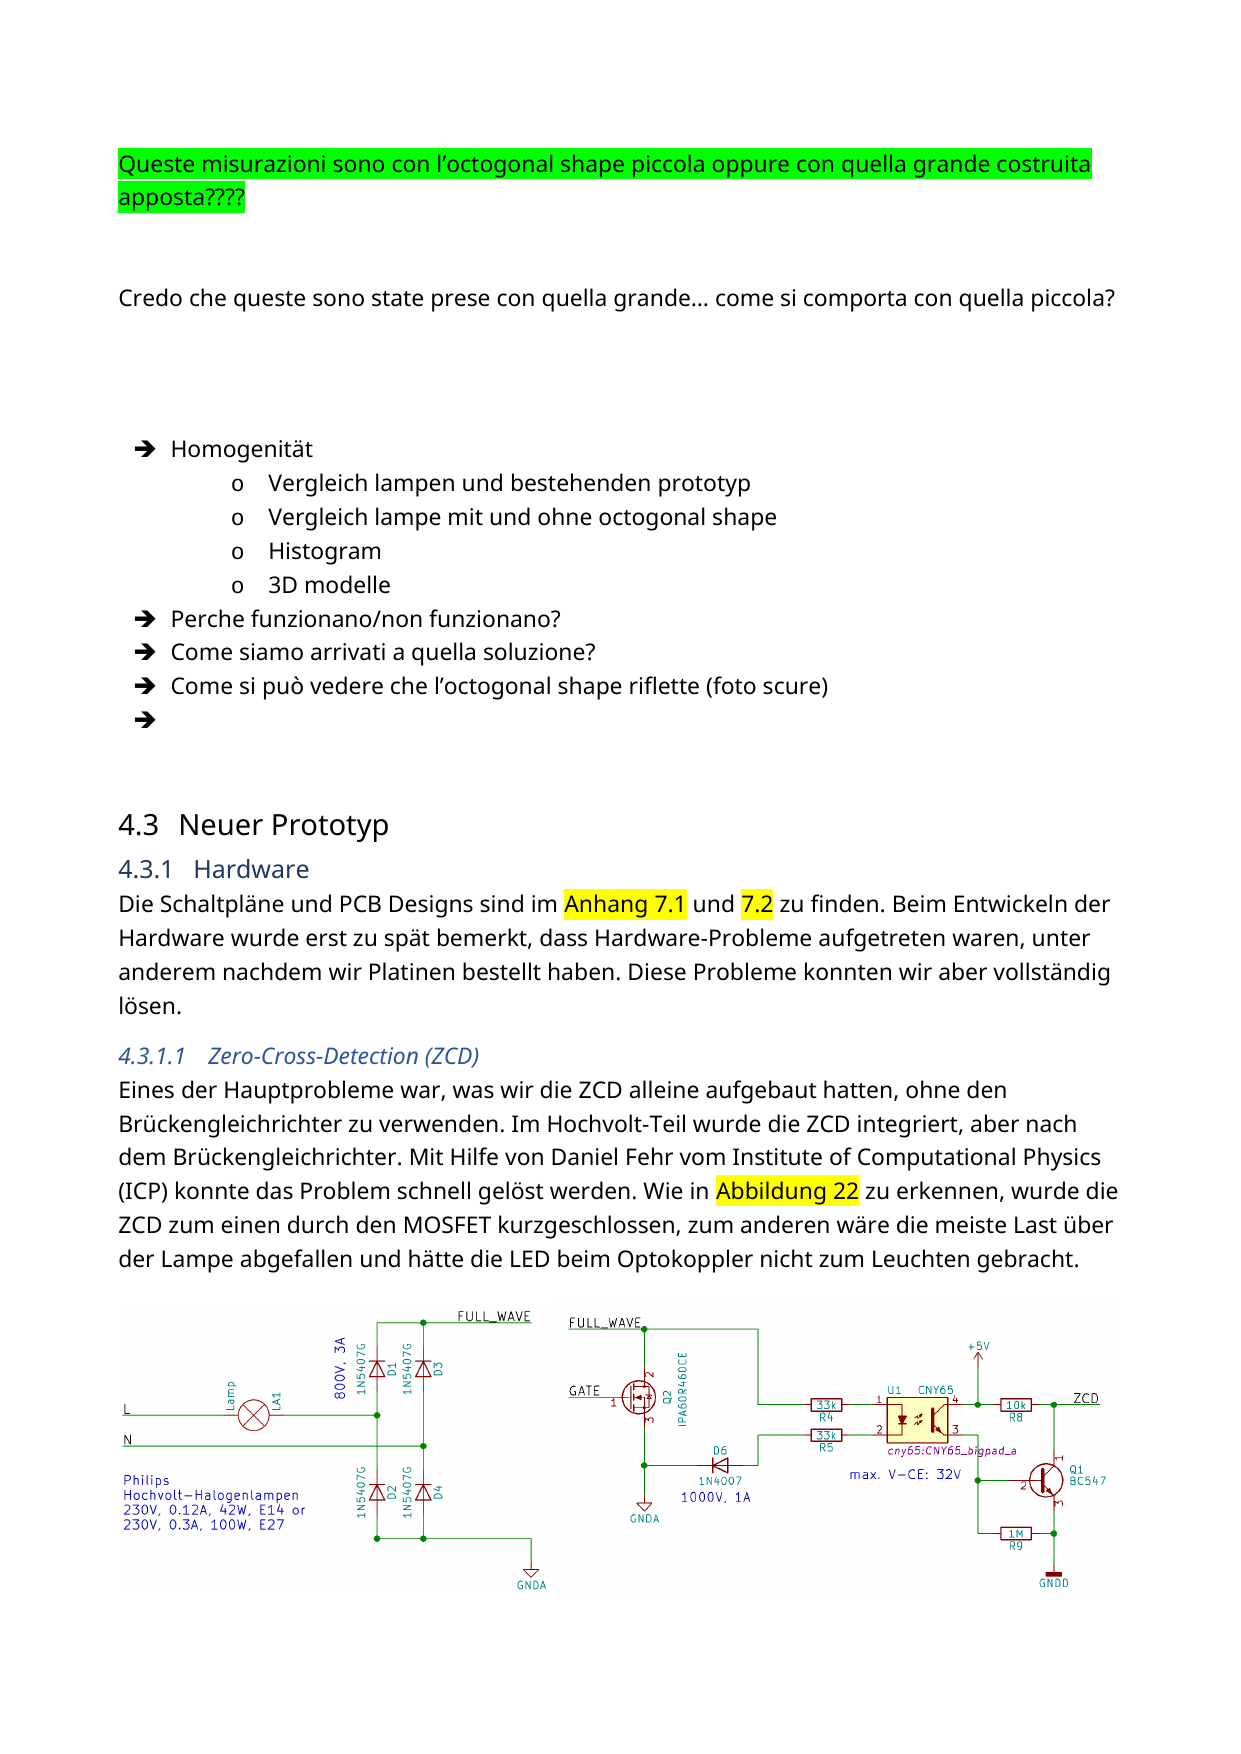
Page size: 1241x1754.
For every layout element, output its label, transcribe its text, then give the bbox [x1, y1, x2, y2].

subtitle Neuer Prototyp [118, 805, 1122, 844]
text Die Schaltpläne und PCB Designs sind im Anhang 7.1 und 7.2 zu finden. Beim Entwickeln der Hardware wurde erst zu spät bemerkt, dass Hardware-Probleme aufgetreten waren, unter anderem nachdem wir Platinen bestellt haben. Diese Probleme konnten wir aber vollständig lösen. [118, 888, 1122, 1021]
subtitle Hardware [118, 852, 1122, 886]
list Come siamo arrivati a quella soluzione? [133, 636, 1122, 668]
list Histogram [231, 535, 1122, 566]
text Credo che queste sono state prese con quella grande… come si comporta con quella piccola? [118, 282, 1122, 313]
list Homogenität [133, 433, 1122, 465]
list Come si può vedere che l’octogonal shape riflette (foto scure) [133, 670, 1122, 701]
list Perche funzionano/non funzionano? [133, 603, 1122, 634]
text Eines der Hauptprobleme war, was wir die ZCD alleine aufgebaut hatten, ohne den Brückengleichrichter zu verwenden. Im Hochvolt-Teil wurde die ZCD integriert, aber nach dem Brückengleichrichter. Mit Hilfe von Daniel Fehr vom Institute of Computational Physics (ICP) konnte das Problem schnell gelöst werden. Wie in Abbildung 22 zu erkennen, wurde die ZCD zum einen durch den MOSFET kurzgeschlossen, zum anderen wäre die meiste Last über der Lampe abgefallen und hätte die LED beim Optokoppler nicht zum Leuchten gebracht. [118, 1074, 1122, 1274]
text Queste misurazioni sono con l’octogonal shape piccola oppure con quella grande costruita apposta???? [118, 148, 1122, 213]
list Vergleich lampe mit und ohne octogonal shape [231, 501, 1122, 532]
list Vergleich lampen und bestehenden prototyp [231, 467, 1122, 498]
subtitle Zero-Cross-Detection (ZCD) [118, 1040, 1122, 1071]
list 3D modelle [231, 569, 1122, 600]
